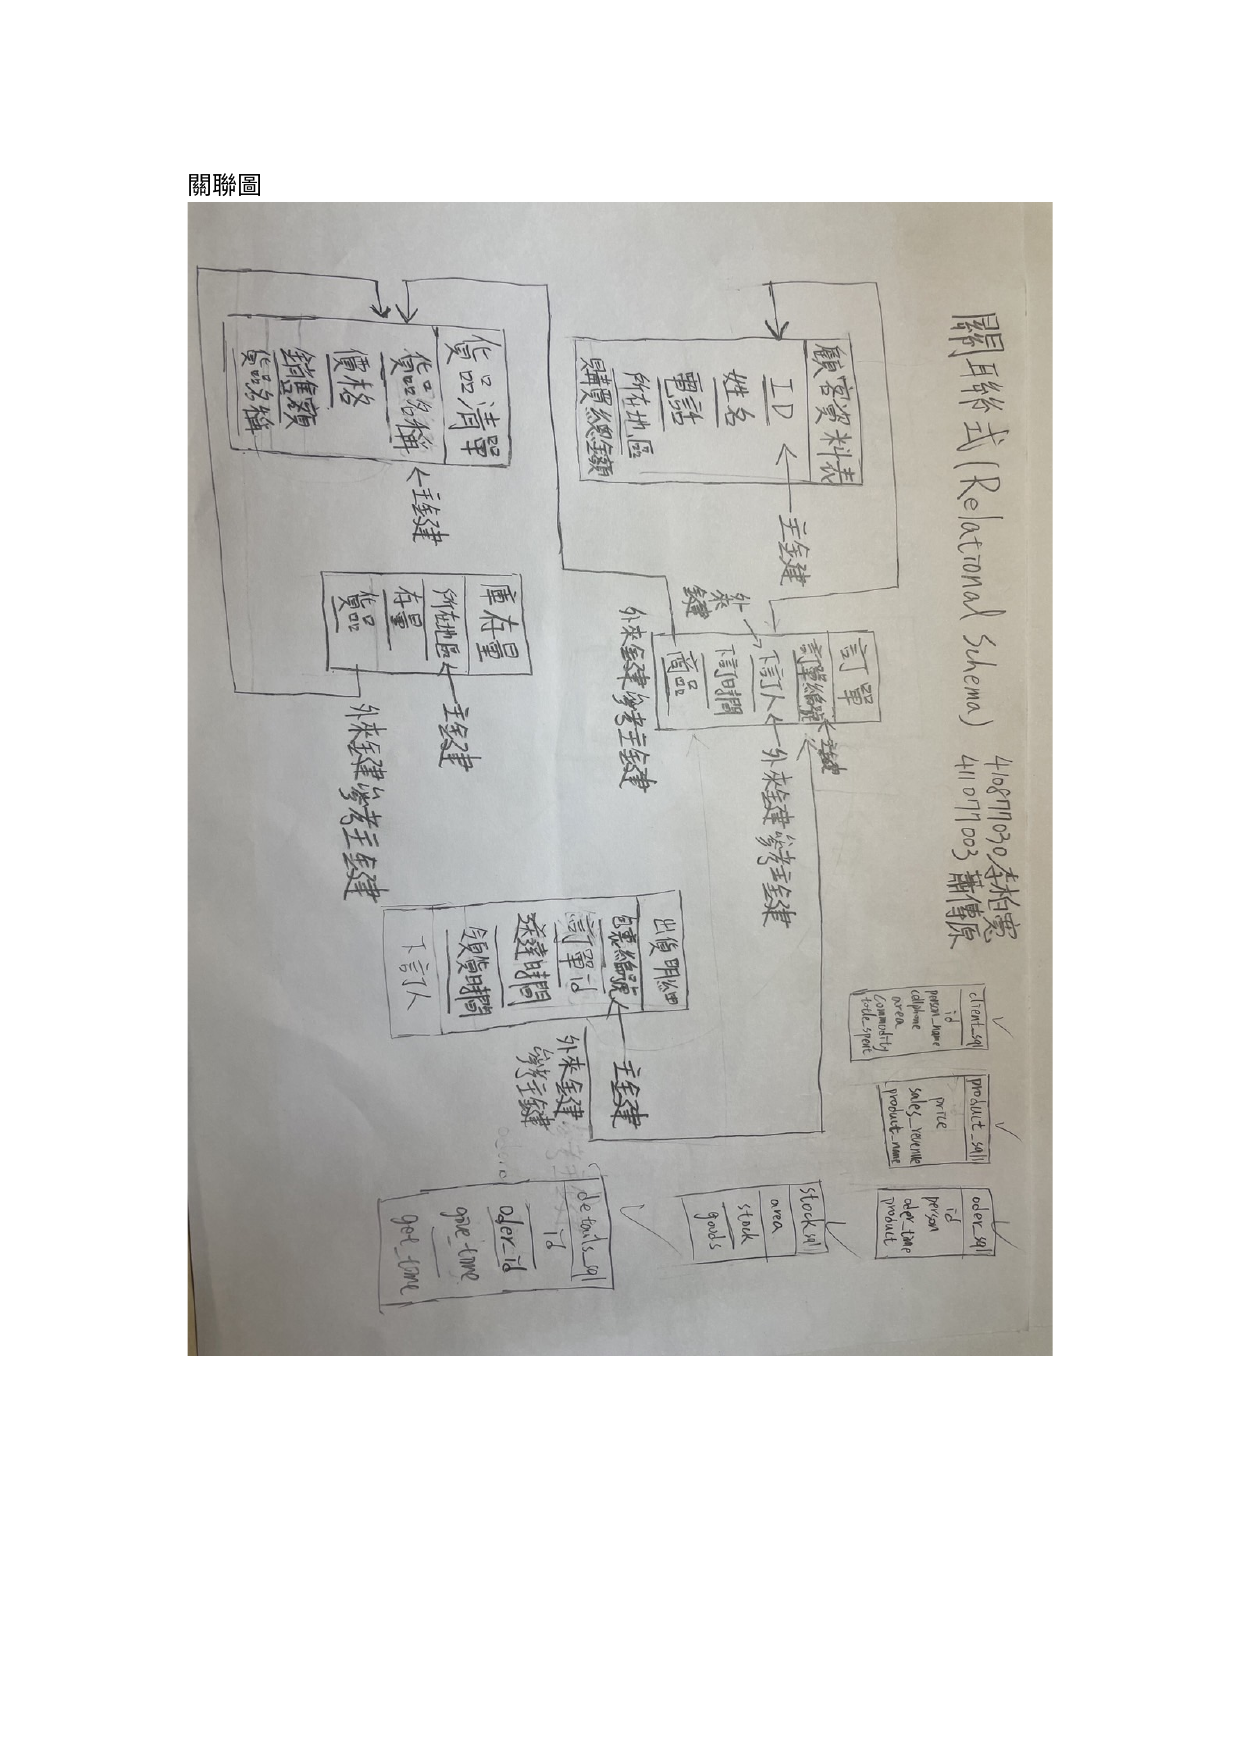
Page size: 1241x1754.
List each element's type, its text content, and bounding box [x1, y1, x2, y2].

picture [187, 202, 1053, 1356]
text 關聯圖 [187, 164, 1053, 202]
